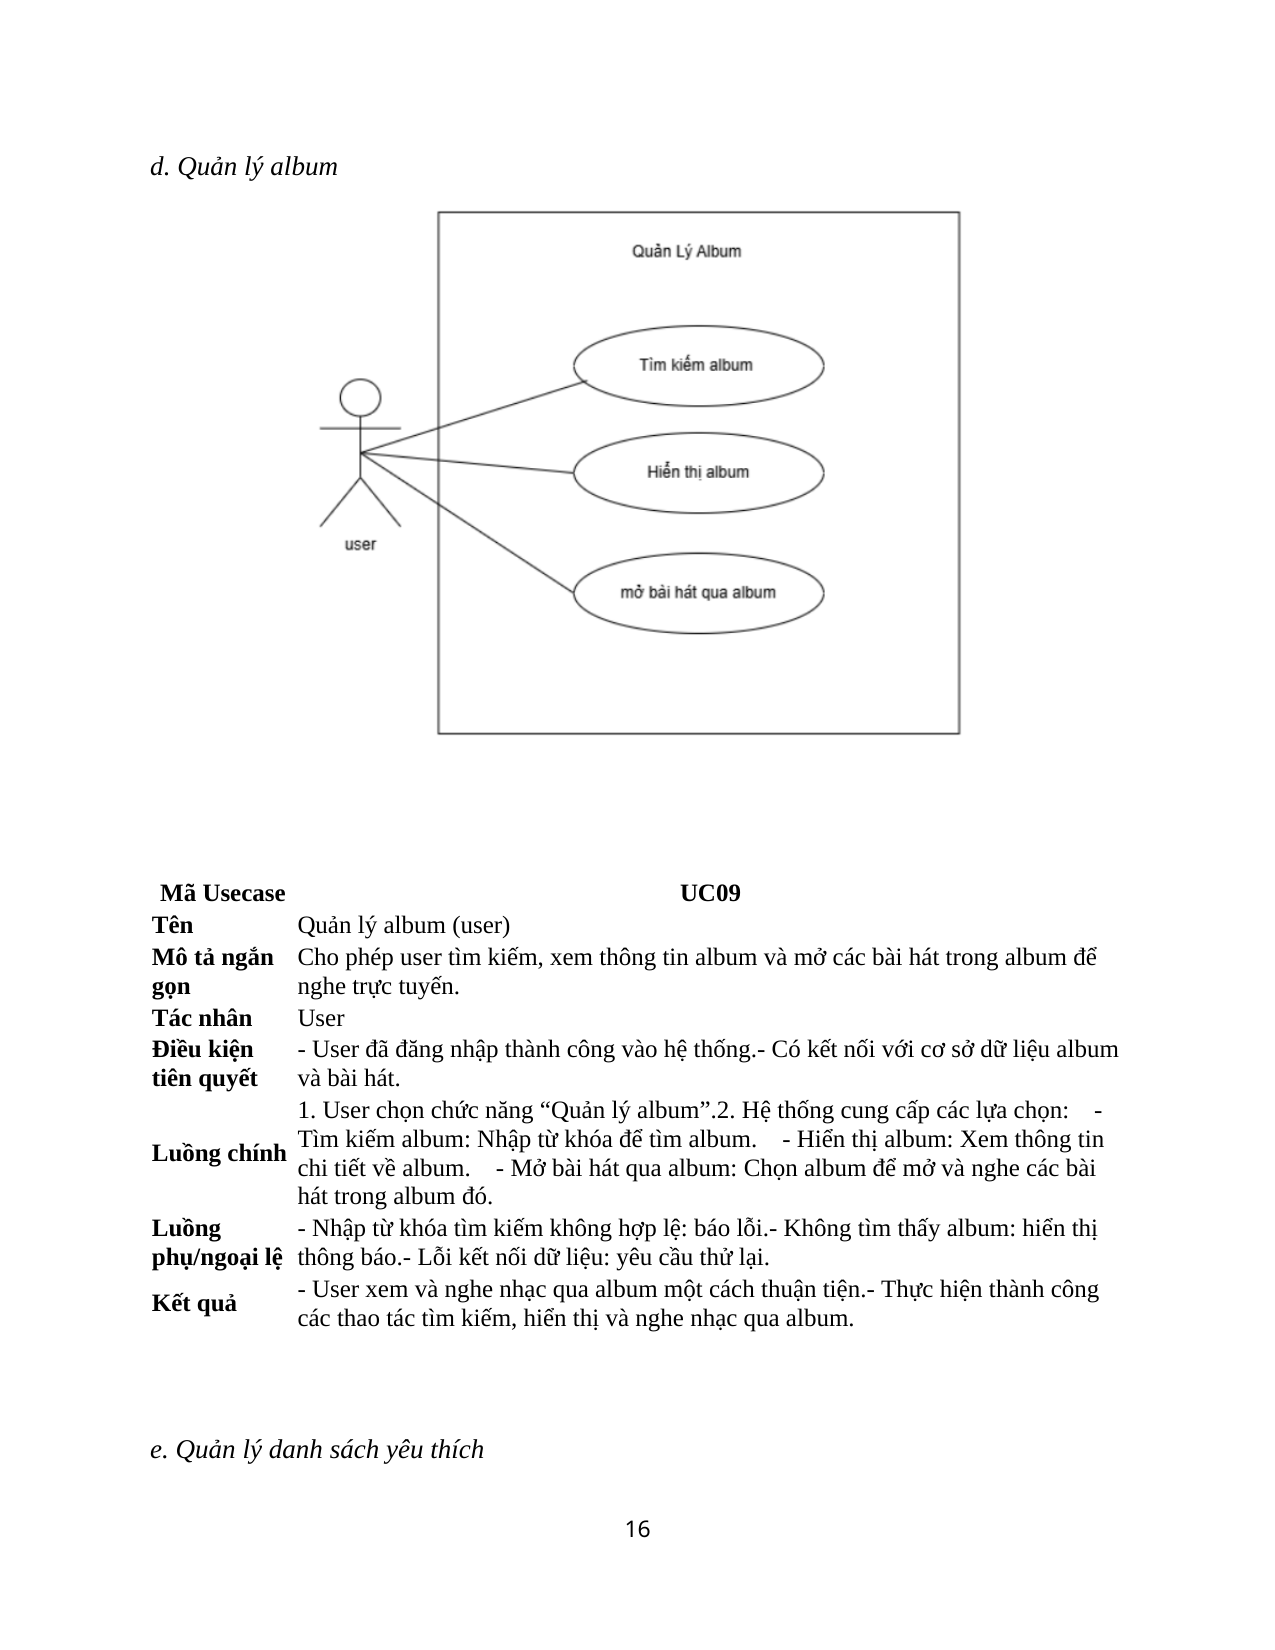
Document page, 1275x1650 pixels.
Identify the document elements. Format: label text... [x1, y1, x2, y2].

table_cell Quản lý album (user) [296, 909, 1125, 941]
table_cell - User xem và nghe nhạc qua album một cách thuận tiện.- Thực hiện thành công các thao tác tìm kiếm, hiển thị và nghe nhạc qua album. [296, 1273, 1125, 1333]
table_cell Điều kiện tiên quyết [150, 1033, 296, 1094]
table_cell 1. User chọn chức năng “Quản lý album”.2. Hệ thống cung cấp các lựa chọn: - Tìm kiếm album: Nhập từ khóa để tìm album. - Hiển thị album: Xem thông tin chi tiết về album. - Mở bài hát qua album: Chọn album để mở và nghe các bài hát trong album đó. [296, 1094, 1125, 1212]
table_cell Tác nhân [150, 1001, 296, 1033]
table_header Mã Usecase [150, 877, 296, 909]
table_cell User [296, 1001, 1125, 1033]
subtitle d. Quản lý album [150, 150, 1125, 181]
table_cell Mô tả ngắn gọn [150, 941, 296, 1001]
text e. Quản lý danh sách yêu thích [150, 1433, 1125, 1464]
table_cell Kết quả [150, 1273, 296, 1333]
table_cell Tên [150, 909, 296, 941]
picture [293, 187, 982, 758]
table_cell Luồng chính [150, 1094, 296, 1212]
table_cell Luồng phụ/ngoại lệ [150, 1212, 296, 1272]
table_cell - User đã đăng nhập thành công vào hệ thống.- Có kết nối với cơ sở dữ liệu album và bài hát. [296, 1033, 1125, 1094]
table_cell - Nhập từ khóa tìm kiếm không hợp lệ: báo lỗi.- Không tìm thấy album: hiển thị thông báo.- Lỗi kết nối dữ liệu: yêu cầu thử lại. [296, 1212, 1125, 1272]
table_cell Cho phép user tìm kiếm, xem thông tin album và mở các bài hát trong album để nghe trực tuyến. [296, 941, 1125, 1001]
table_header UC09 [296, 877, 1125, 909]
